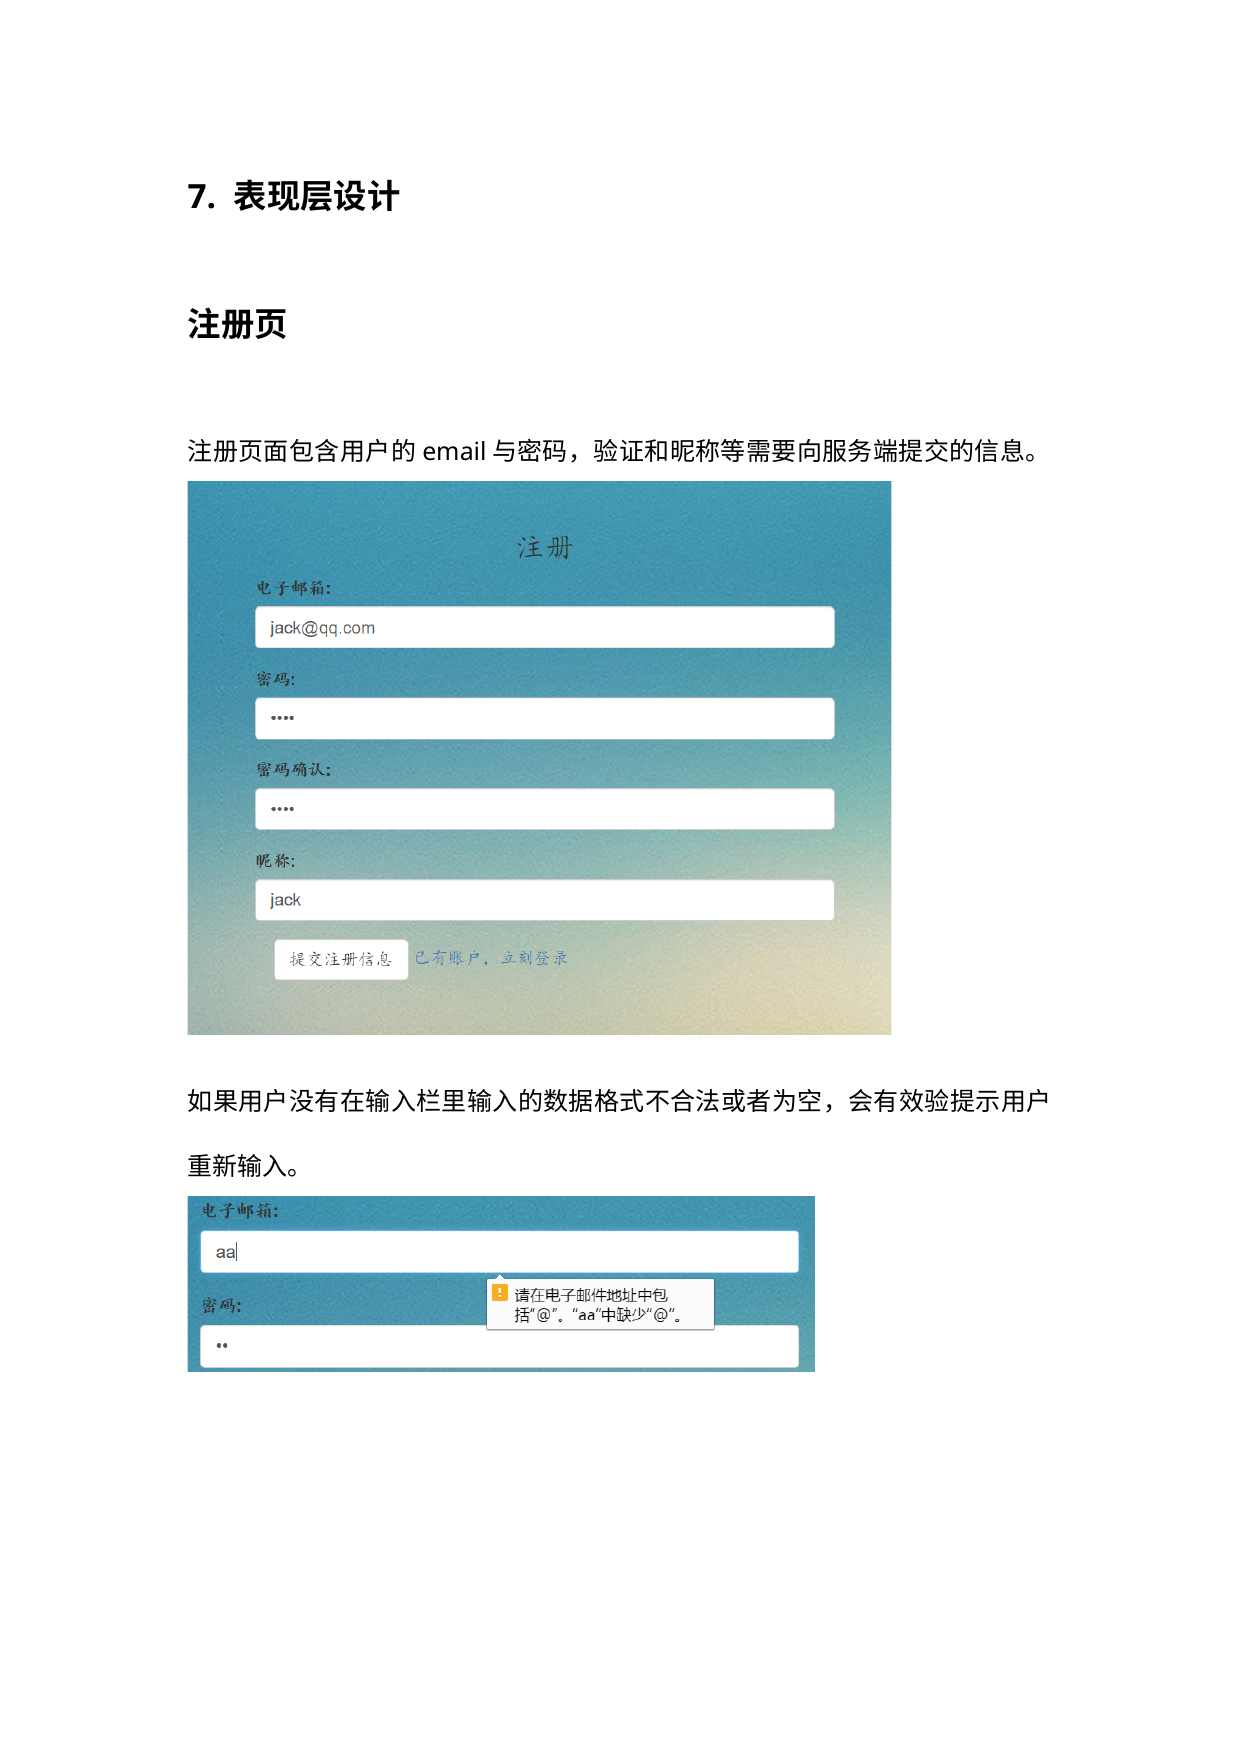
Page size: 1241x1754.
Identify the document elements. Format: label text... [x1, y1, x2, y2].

picture [187, 481, 892, 1035]
picture [187, 1196, 815, 1372]
text 如果用户没有在输入栏里输入的数据格式不合法或者为空，会有效验提示用户重新输入。 [187, 1067, 1053, 1197]
subtitle 注册页 [187, 289, 1053, 354]
subtitle 表现层设计 [187, 162, 1053, 227]
